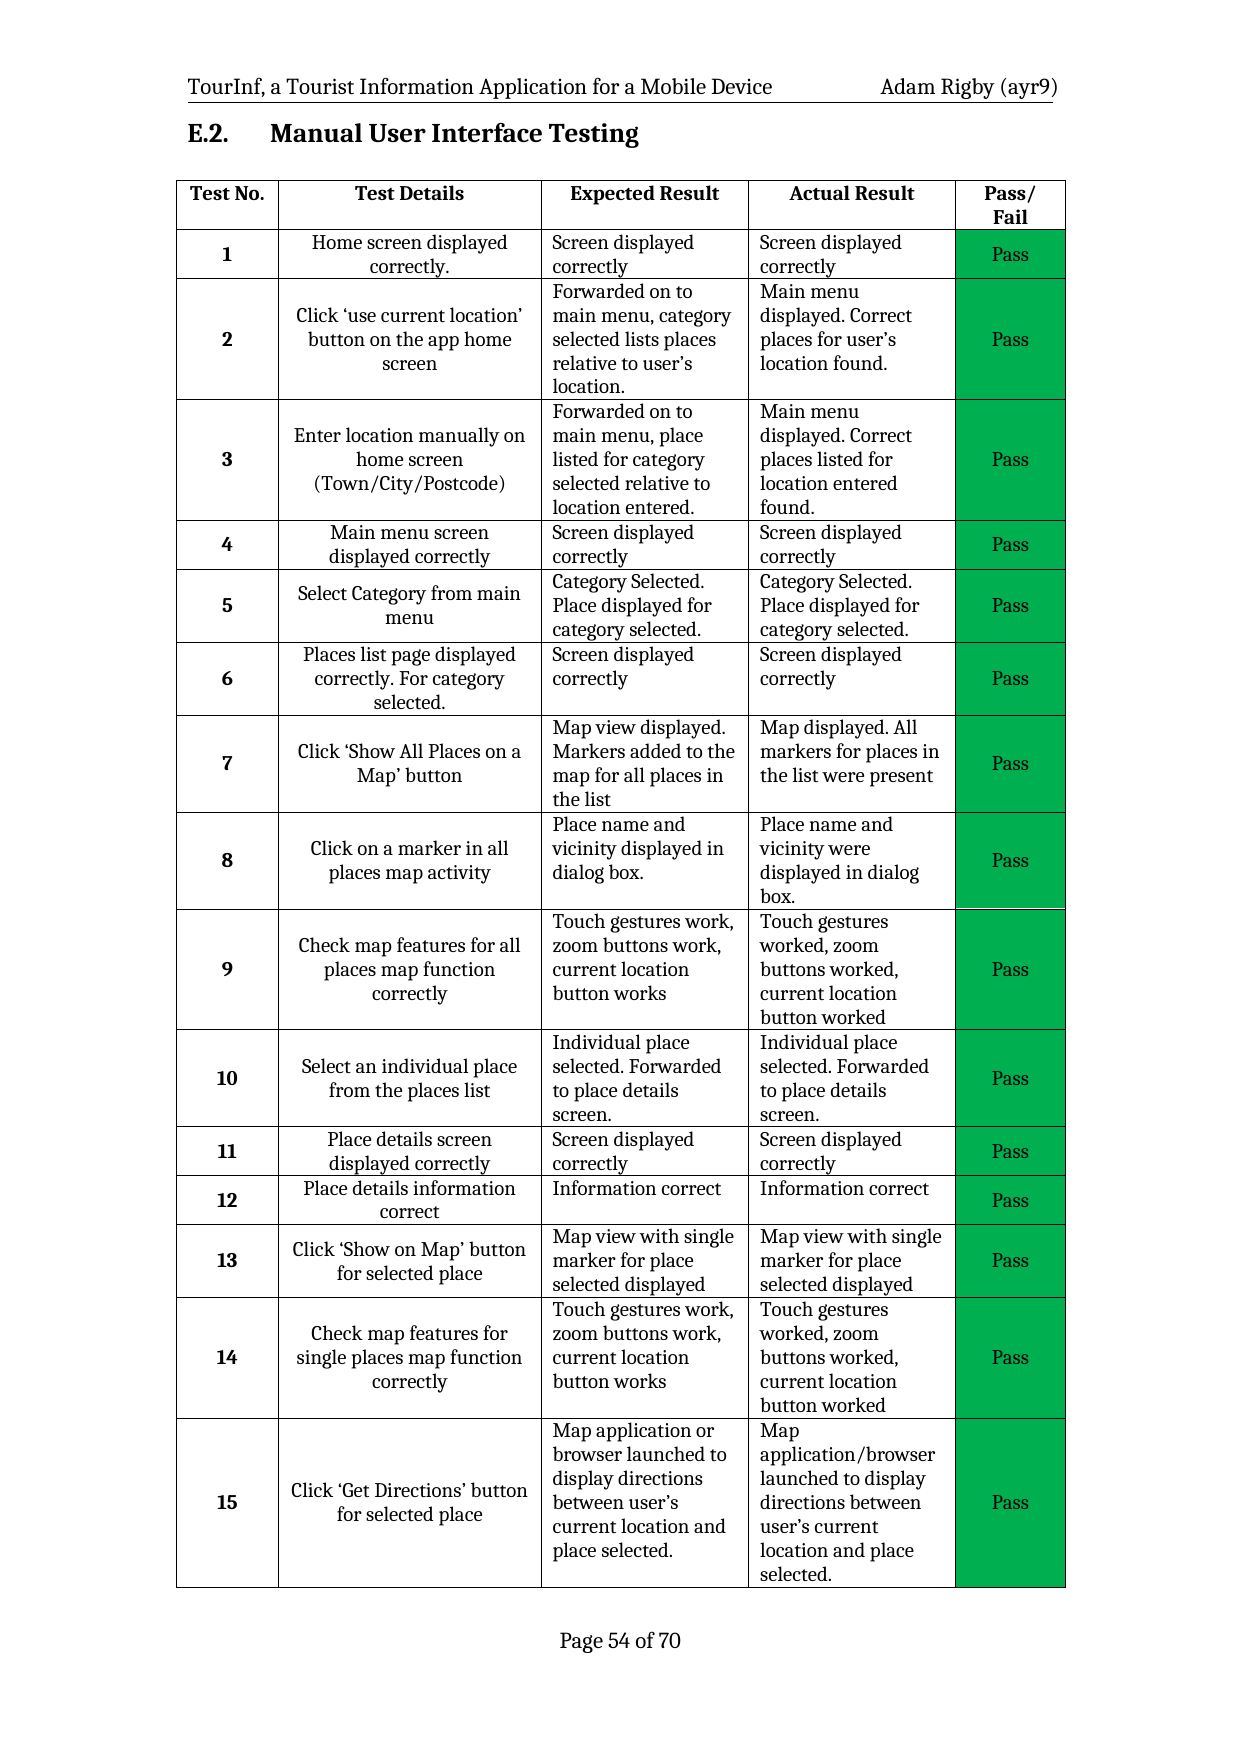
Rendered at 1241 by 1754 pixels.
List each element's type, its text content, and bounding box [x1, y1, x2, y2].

table_cell Home screen displayed correctly. [279, 230, 541, 278]
table_cell Map application or browser launched to display directions between user’s current location and place selected. [542, 1419, 748, 1587]
table_header Test Details [279, 181, 541, 229]
table_cell Individual place selected. Forwarded to place details screen. [749, 1030, 955, 1126]
table_cell Category Selected. Place displayed for category selected. [542, 570, 748, 642]
table_cell Pass [956, 813, 1065, 908]
table_cell Touch gestures worked, zoom buttons worked, current location button worked [749, 1298, 955, 1418]
table_header Pass/ Fail [956, 181, 1065, 229]
table_cell Pass [956, 1030, 1065, 1126]
table_cell Main menu displayed. Correct places listed for location entered found. [749, 400, 955, 520]
table_cell 13 [177, 1225, 278, 1297]
table_cell Pass [956, 400, 1065, 520]
table_cell Click on a marker in all places map activity [279, 813, 541, 908]
table_cell Screen displayed correctly [542, 521, 748, 569]
table_cell Individual place selected. Forwarded to place details screen. [542, 1030, 748, 1126]
table_cell 5 [177, 570, 278, 642]
table_cell Pass [956, 910, 1065, 1029]
table_cell Touch gestures worked, zoom buttons worked, current location button worked [749, 910, 955, 1029]
table_cell 3 [177, 400, 278, 520]
table_cell Select Category from main menu [279, 570, 541, 642]
table_cell Screen displayed correctly [749, 230, 955, 278]
table_cell Pass [956, 279, 1065, 399]
table_cell Place name and vicinity were displayed in dialog box. [749, 813, 955, 908]
table_cell Pass [956, 1176, 1065, 1224]
table_cell Screen displayed correctly [749, 1127, 955, 1175]
table_cell Map application/browser launched to display directions between user’s current location and place selected. [749, 1419, 955, 1587]
table_cell Screen displayed correctly [749, 521, 955, 569]
table_cell Pass [956, 1419, 1065, 1587]
table_cell Touch gestures work, zoom buttons work, current location button works [542, 1298, 748, 1418]
table_cell Pass [956, 716, 1065, 812]
table_cell 2 [177, 279, 278, 399]
subtitle E.2. Manual User Interface Testing [187, 118, 1053, 149]
table_cell 10 [177, 1030, 278, 1126]
table_cell Information correct [542, 1176, 748, 1224]
table_cell Place details information correct [279, 1176, 541, 1224]
table_cell 11 [177, 1127, 278, 1175]
table_cell Screen displayed correctly [542, 643, 748, 715]
table_cell Forwarded on to main menu, place listed for category selected relative to location entered. [542, 400, 748, 520]
table_cell 12 [177, 1176, 278, 1224]
table_cell Map displayed. All markers for places in the list were present [749, 716, 955, 812]
table_cell Places list page displayed correctly. For category selected. [279, 643, 541, 715]
table_cell Click ‘use current location’ button on the app home screen [279, 279, 541, 399]
table_cell Map view with single marker for place selected displayed [749, 1225, 955, 1297]
table_cell Pass [956, 1127, 1065, 1175]
table_cell Map view displayed. Markers added to the map for all places in the list [542, 716, 748, 812]
table_cell Select an individual place from the places list [279, 1030, 541, 1126]
table_cell Map view with single marker for place selected displayed [542, 1225, 748, 1297]
table_header Actual Result [749, 181, 955, 229]
table_cell Touch gestures work, zoom buttons work, current location button works [542, 910, 748, 1029]
table_cell Check map features for single places map function correctly [279, 1298, 541, 1418]
table_cell Pass [956, 570, 1065, 642]
table_cell Forwarded on to main menu, category selected lists places relative to user’s location. [542, 279, 748, 399]
table_cell Pass [956, 1298, 1065, 1418]
table_cell 4 [177, 521, 278, 569]
table_cell Information correct [749, 1176, 955, 1224]
table_cell 7 [177, 716, 278, 812]
table_header Expected Result [542, 181, 748, 229]
table_cell Main menu displayed. Correct places for user’s location found. [749, 279, 955, 399]
table_cell Enter location manually on home screen (Town/City/Postcode) [279, 400, 541, 520]
table_cell Screen displayed correctly [749, 643, 955, 715]
table_header Test No. [177, 181, 278, 229]
table_cell 8 [177, 813, 278, 908]
table_cell Place name and vicinity displayed in dialog box. [542, 813, 748, 908]
table_cell Pass [956, 643, 1065, 715]
table_cell Screen displayed correctly [542, 230, 748, 278]
table_cell Check map features for all places map function correctly [279, 910, 541, 1029]
table_cell Pass [956, 1225, 1065, 1297]
table_cell 1 [177, 230, 278, 278]
table_cell Click ‘Get Directions’ button for selected place [279, 1419, 541, 1587]
table_cell 6 [177, 643, 278, 715]
table_cell Category Selected. Place displayed for category selected. [749, 570, 955, 642]
table_cell Click ‘Show on Map’ button for selected place [279, 1225, 541, 1297]
table_cell Click ‘Show All Places on a Map’ button [279, 716, 541, 812]
table_cell Screen displayed correctly [542, 1127, 748, 1175]
table_cell Pass [956, 230, 1065, 278]
table_cell 9 [177, 910, 278, 1029]
table_cell 15 [177, 1419, 278, 1587]
table_cell Place details screen displayed correctly [279, 1127, 541, 1175]
table_cell Pass [956, 521, 1065, 569]
table_cell 14 [177, 1298, 278, 1418]
table_cell Main menu screen displayed correctly [279, 521, 541, 569]
